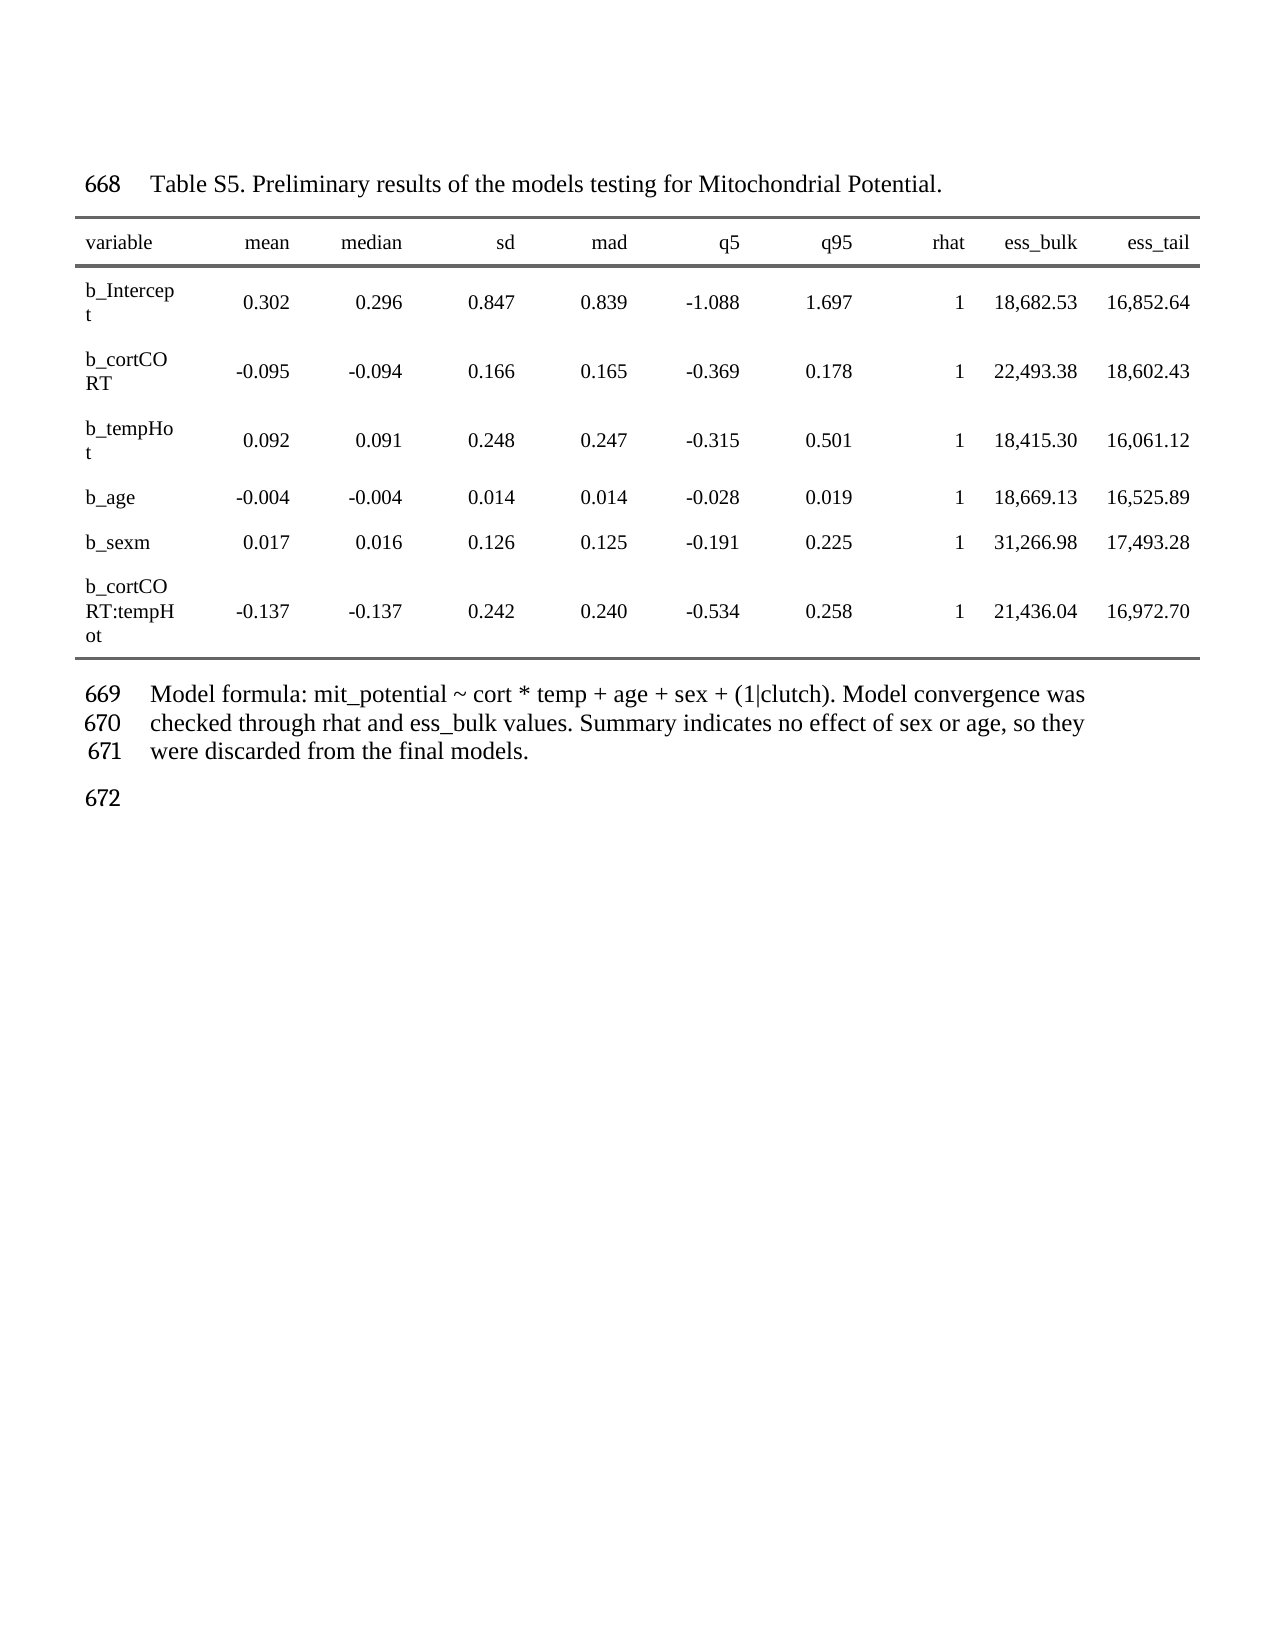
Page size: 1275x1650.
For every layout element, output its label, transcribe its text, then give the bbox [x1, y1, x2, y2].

table_cell 18,669.13 [975, 474, 1087, 519]
table_cell 16,525.89 [1088, 474, 1200, 519]
table_cell 31,266.98 [975, 519, 1087, 564]
table_header ess_bulk [975, 219, 1087, 264]
table_cell 0.092 [188, 405, 300, 474]
table_cell 0.016 [300, 519, 412, 564]
table_cell 18,682.53 [975, 268, 1087, 336]
table_cell 0.847 [413, 268, 525, 336]
text Table S5. Preliminary results of the models testing for Mitochondrial Potential. [150, 169, 1125, 197]
table_cell -0.028 [638, 474, 750, 519]
table_cell b_cortCORT [75, 336, 187, 405]
table_cell 0.019 [750, 474, 862, 519]
table_cell 0.165 [525, 336, 637, 405]
table_header q5 [638, 219, 750, 264]
table_header ess_tail [1088, 219, 1200, 264]
table_cell 0.014 [525, 474, 637, 519]
table_cell 0.247 [525, 405, 637, 474]
table_cell 0.126 [413, 519, 525, 564]
table_cell -0.095 [188, 336, 300, 405]
table_cell -0.369 [638, 336, 750, 405]
table_cell -0.315 [638, 405, 750, 474]
table_cell -0.534 [638, 564, 750, 657]
table_cell -0.137 [300, 564, 412, 657]
table_cell 0.166 [413, 336, 525, 405]
table_cell 16,061.12 [1088, 405, 1200, 474]
table_cell b_tempHot [75, 405, 187, 474]
table_cell 1 [863, 336, 975, 405]
table_cell -0.004 [300, 474, 412, 519]
table_cell 1.697 [750, 268, 862, 336]
table_cell 17,493.28 [1088, 519, 1200, 564]
table_header variable [75, 219, 187, 264]
table_cell 0.017 [188, 519, 300, 564]
table_cell 22,493.38 [975, 336, 1087, 405]
table_cell 1 [863, 405, 975, 474]
table_cell 0.296 [300, 268, 412, 336]
table_cell 1 [863, 519, 975, 564]
table_cell 16,972.70 [1088, 564, 1200, 657]
table_header sd [413, 219, 525, 264]
table_cell 0.501 [750, 405, 862, 474]
table_cell 0.014 [413, 474, 525, 519]
table_header mean [188, 219, 300, 264]
table_cell 16,852.64 [1088, 268, 1200, 336]
table_cell -0.004 [188, 474, 300, 519]
table_cell 0.091 [300, 405, 412, 474]
text Model formula: mit_potential ~ cort * temp + age + sex + (1|clutch). Model convergence was checked through rhat and ess_bulk values. Summary indicates no effect of sex or age, so they were discarded from the final models. [150, 679, 1125, 765]
table_cell 0.225 [750, 519, 862, 564]
table_header q95 [750, 219, 862, 264]
table_cell -0.137 [188, 564, 300, 657]
table_cell b_age [75, 474, 187, 519]
table_cell 0.240 [525, 564, 637, 657]
table_cell -0.094 [300, 336, 412, 405]
table_cell 0.242 [413, 564, 525, 657]
table_header mad [525, 219, 637, 264]
table_cell b_Intercept [75, 268, 187, 336]
table_cell 21,436.04 [975, 564, 1087, 657]
table_cell b_cortCORT:tempHot [75, 564, 187, 657]
table_cell 0.125 [525, 519, 637, 564]
table_cell 1 [863, 268, 975, 336]
table_cell 0.258 [750, 564, 862, 657]
table_cell 0.248 [413, 405, 525, 474]
table_cell 1 [863, 474, 975, 519]
table_header rhat [863, 219, 975, 264]
table_cell 0.178 [750, 336, 862, 405]
table_cell b_sexm [75, 519, 187, 564]
table_cell -0.191 [638, 519, 750, 564]
table_cell 18,602.43 [1088, 336, 1200, 405]
table_cell 0.302 [188, 268, 300, 336]
table_cell 1 [863, 564, 975, 657]
table_cell 0.839 [525, 268, 637, 336]
table_cell -1.088 [638, 268, 750, 336]
table_header median [300, 219, 412, 264]
table_cell 18,415.30 [975, 405, 1087, 474]
